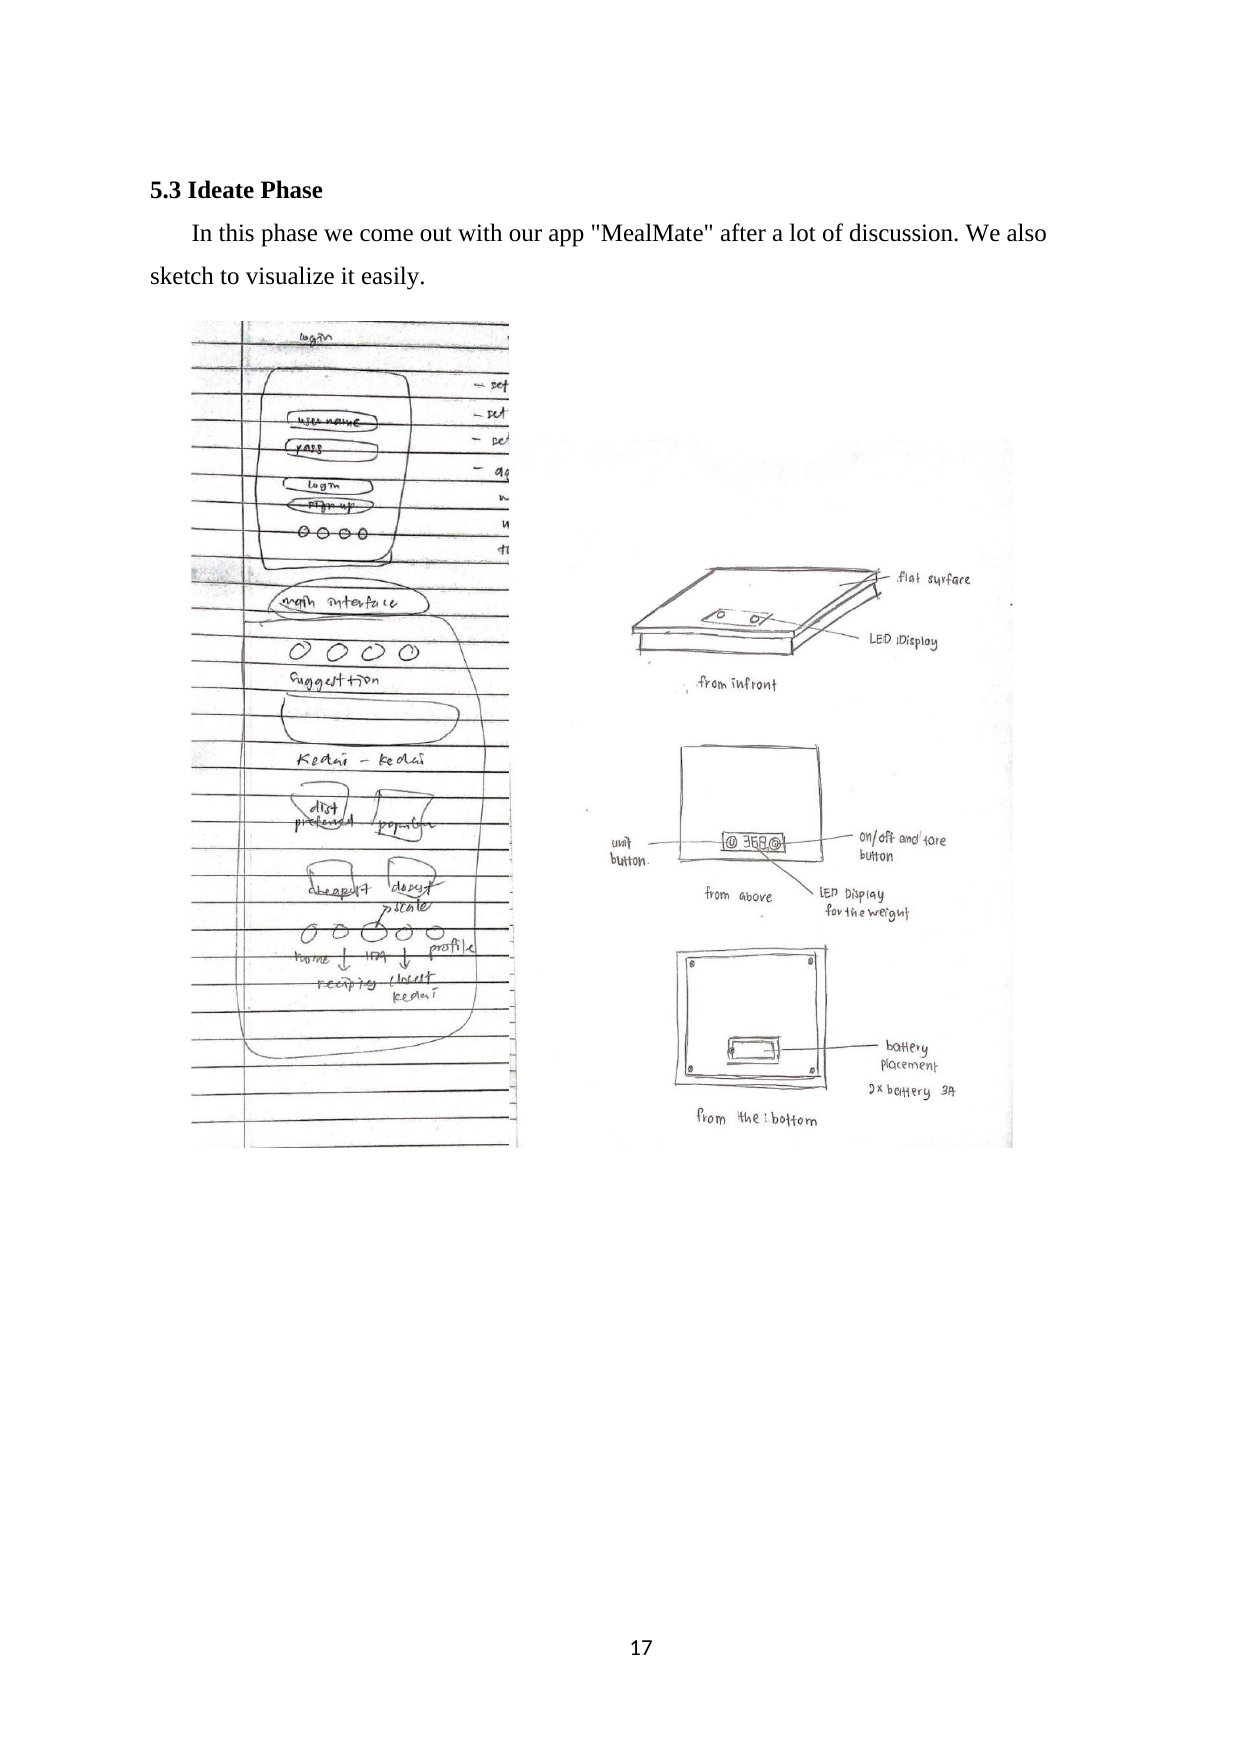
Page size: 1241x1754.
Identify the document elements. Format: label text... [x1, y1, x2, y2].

text In this phase we come out with our app "MealMate" after a lot of discussion. We also sketch to visualize it easily. [150, 218, 1090, 290]
text 5.3 Ideate Phase [150, 175, 1090, 204]
picture [191, 321, 1013, 1148]
